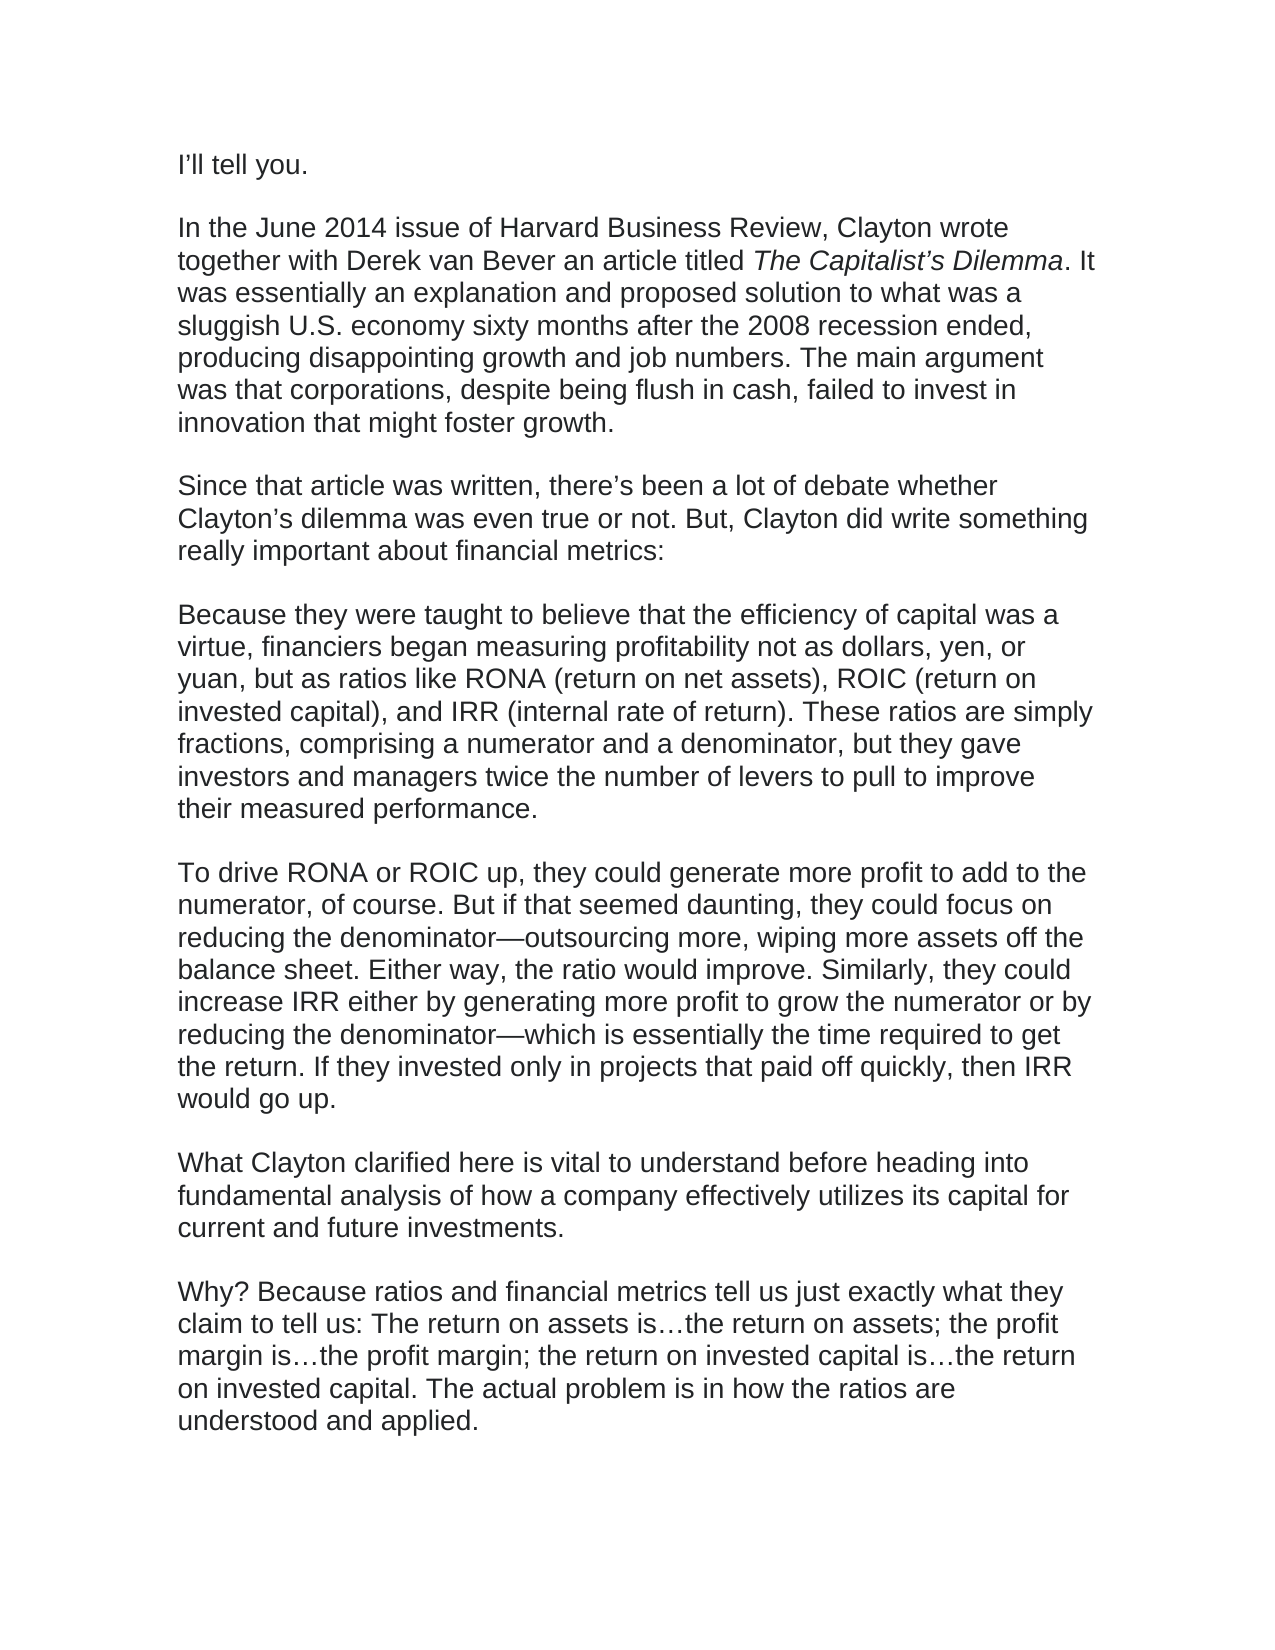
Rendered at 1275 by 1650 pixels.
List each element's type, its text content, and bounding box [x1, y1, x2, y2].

text Because they were taught to believe that the efficiency of capital was a virtue, financiers began measuring profitability not as dollars, yen, or yuan, but as ratios like RONA (return on net assets), ROIC (return on invested capital), and IRR (internal rate of return). These ratios are simply fractions, comprising a numerator and a denominator, but they gave investors and managers twice the number of levers to pull to improve their measured performance. [177, 598, 1098, 824]
text Since that article was written, there’s been a lot of debate whether Clayton’s dilemma was even true or not. But, Clayton did write something really important about financial metrics: [177, 469, 1098, 566]
text In the June 2014 issue of Harvard Business Review, Clayton wrote together with Derek van Bever an article titled The Capitalist’s Dilemma. It was essentially an explanation and proposed solution to what was a sluggish U.S. economy sixty months after the 2008 recession ended, producing disappointing growth and job numbers. The main argument was that corporations, despite being flush in cash, failed to invest in innovation that might foster growth. [177, 211, 1098, 438]
text I’ll tell you. [177, 148, 1098, 180]
text What Clayton clarified here is vital to understand before heading into fundamental analysis of how a company effectively utilizes its capital for current and future investments. [177, 1146, 1098, 1243]
text To drive RONA or ROIC up, they could generate more profit to add to the numerator, of course. But if that seemed daunting, they could focus on reducing the denominator—outsourcing more, wiping more assets off the balance sheet. Either way, the ratio would improve. Similarly, they could increase IRR either by generating more profit to grow the numerator or by reducing the denominator—which is essentially the time required to get the return. If they invested only in projects that paid off quickly, then IRR would go up. [177, 856, 1098, 1115]
text Why? Because ratios and financial metrics tell us just exactly what they claim to tell us: The return on assets is…the return on assets; the profit margin is…the profit margin; the return on invested capital is…the return on invested capital. The actual problem is in how the ratios are understood and applied. [177, 1274, 1098, 1437]
